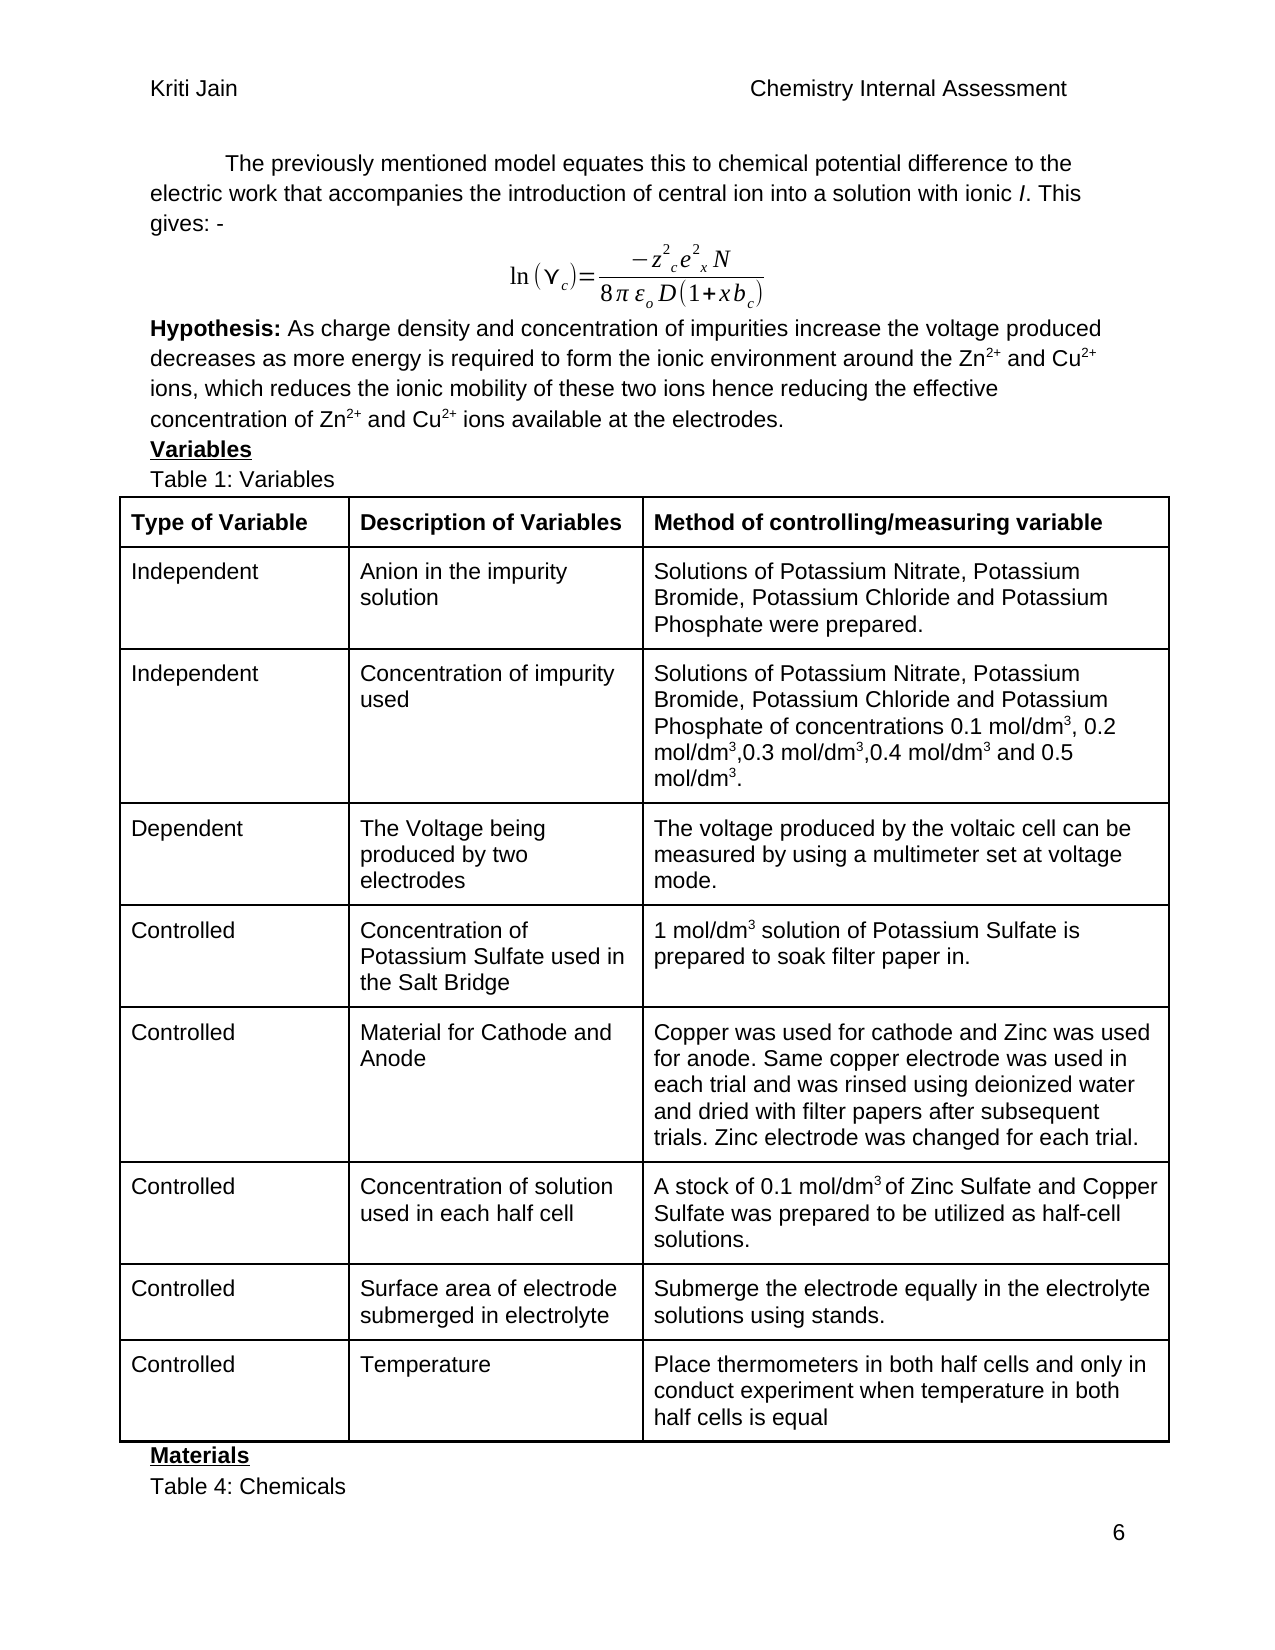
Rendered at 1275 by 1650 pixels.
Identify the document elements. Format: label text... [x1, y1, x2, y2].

table_cell Controlled [121, 1341, 348, 1440]
table_cell Concentration of solution used in each half cell [350, 1163, 642, 1263]
text Table 1: Variables [150, 466, 1125, 492]
text Hypothesis: As charge density and concentration of impurities increase the voltage produced decreases as more energy is required to form the ionic environment around the Zn2+ and Cu2+ ions, which reduces the ionic mobility of these two ions hence reducing the effective concentration of Zn2+ and Cu2+ ions available at the electrodes. [150, 315, 1125, 432]
text Table 4: Chemicals [150, 1473, 1125, 1499]
table_cell Material for Cathode and Anode [350, 1008, 642, 1161]
table_cell Surface area of electrode submerged in electrolyte [350, 1265, 642, 1338]
table_cell Controlled [121, 906, 348, 1006]
table_cell Solutions of Potassium Nitrate, Potassium Bromide, Potassium Chloride and Potassium Phosphate were prepared. [644, 548, 1168, 647]
table_header Method of controlling/measuring variable [644, 498, 1168, 546]
table_cell Dependent [121, 804, 348, 904]
table_cell Concentration of Potassium Sulfate used in the Salt Bridge [350, 906, 642, 1006]
table_cell Submerge the electrode equally in the electrolyte solutions using stands. [644, 1265, 1168, 1338]
table_cell The voltage produced by the voltaic cell can be measured by using a multimeter set at voltage mode. [644, 804, 1168, 904]
table_cell Solutions of Potassium Nitrate, Potassium Bromide, Potassium Chloride and Potassium Phosphate of concentrations 0.1 mol/dm3, 0.2 mol/dm3,0.3 mol/dm3,0.4 mol/dm3 and 0.5 mol/dm3. [644, 650, 1168, 802]
text Materials [150, 1443, 1125, 1469]
table_cell Controlled [121, 1163, 348, 1263]
table_header Type of Variable [121, 498, 348, 546]
table_cell Controlled [121, 1008, 348, 1161]
text The previously mentioned model equates this to chemical potential difference to the electric work that accompanies the introduction of central ion into a solution with ionic I. This gives: - [150, 150, 1125, 237]
table_cell Place thermometers in both half cells and only in conduct experiment when temperature in both half cells is equal [644, 1341, 1168, 1440]
table_cell Independent [121, 548, 348, 647]
table_cell A stock of 0.1 mol/dm3 of Zinc Sulfate and Copper Sulfate was prepared to be utilized as half-cell solutions. [644, 1163, 1168, 1263]
table_cell 1 mol/dm3 solution of Potassium Sulfate is prepared to soak filter paper in. [644, 906, 1168, 1006]
table_cell Controlled [121, 1265, 348, 1338]
table_cell Anion in the impurity solution [350, 548, 642, 647]
table_cell Temperature [350, 1341, 642, 1440]
table_cell Concentration of impurity used [350, 650, 642, 802]
table_cell Copper was used for cathode and Zinc was used for anode. Same copper electrode was used in each trial and was rinsed using deionized water and dried with filter papers after subsequent trials. Zinc electrode was changed for each trial. [644, 1008, 1168, 1161]
text Variables [150, 436, 1125, 462]
table_cell The Voltage being produced by two electrodes [350, 804, 642, 904]
table_cell Independent [121, 650, 348, 802]
table_header Description of Variables [350, 498, 642, 546]
